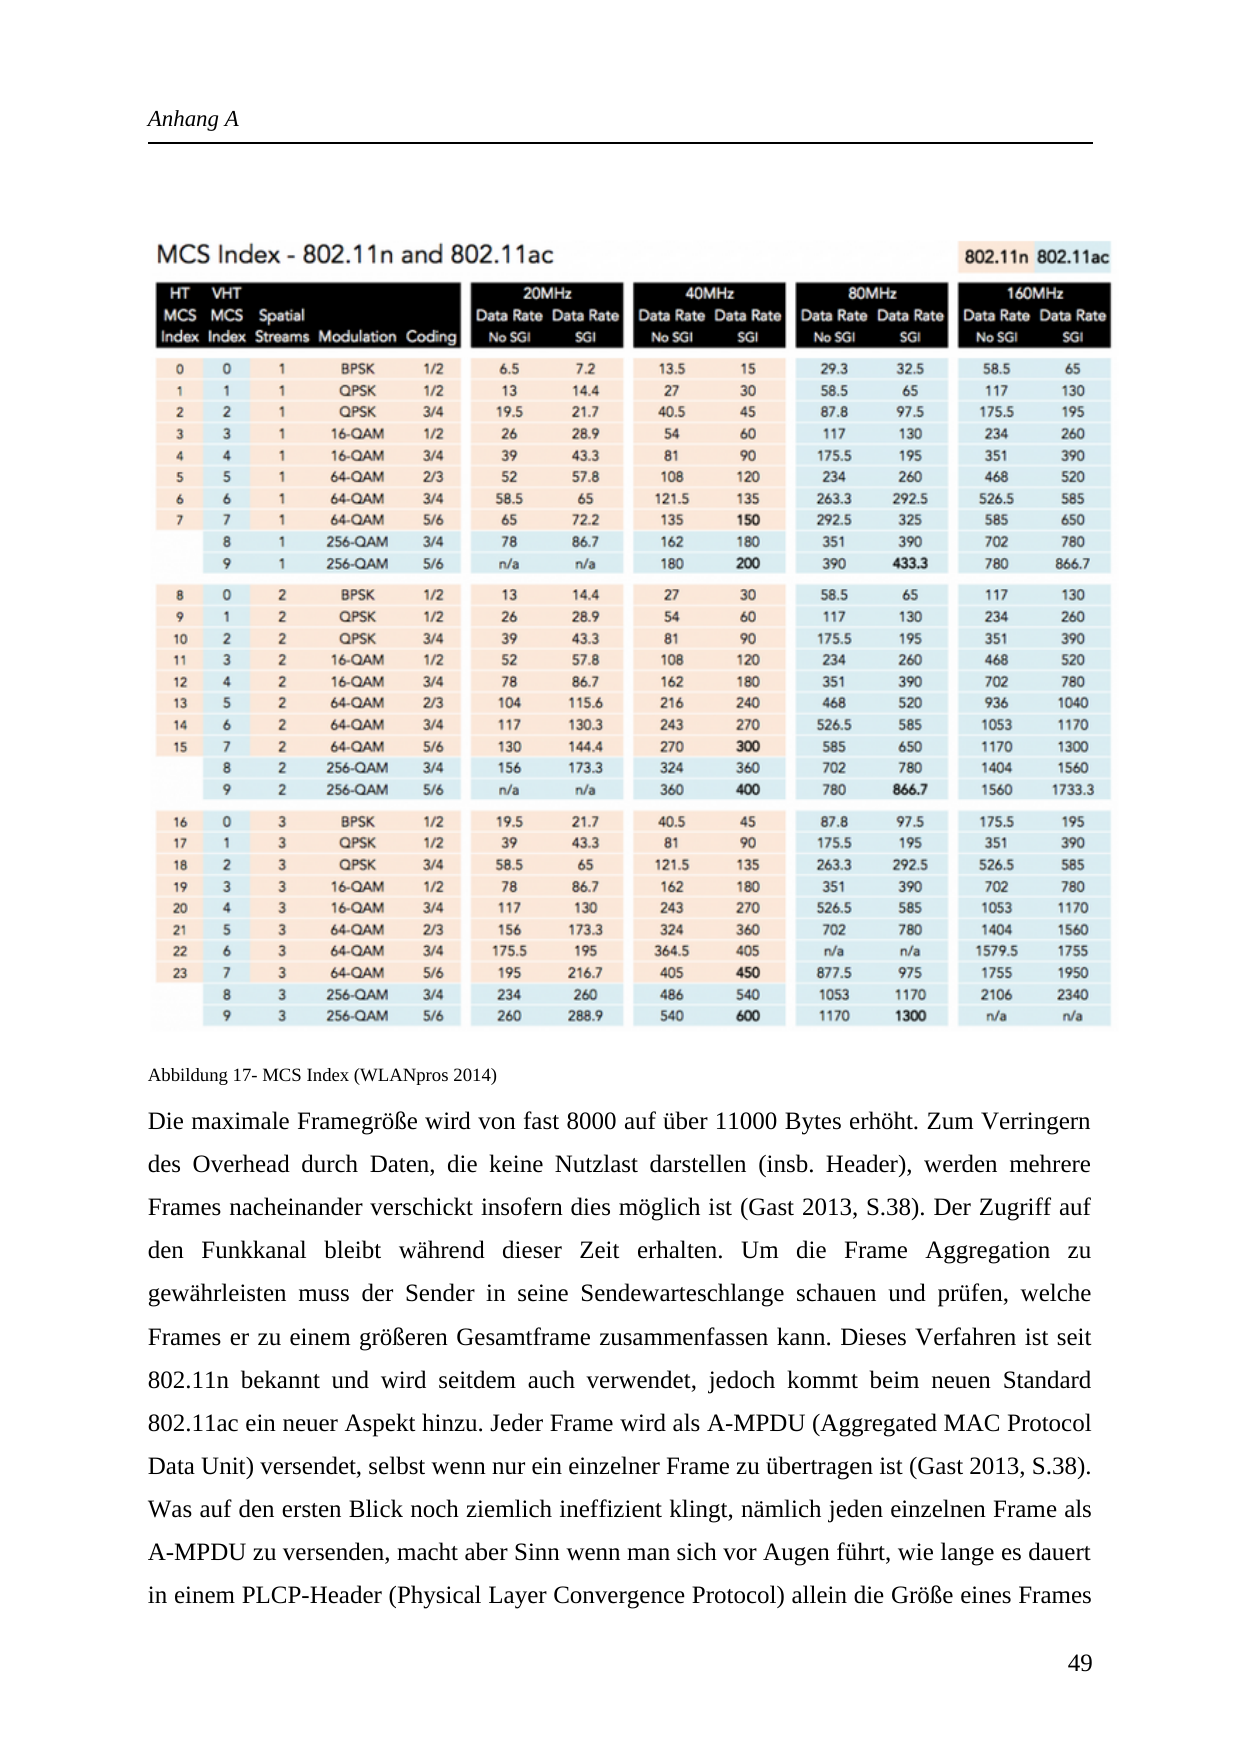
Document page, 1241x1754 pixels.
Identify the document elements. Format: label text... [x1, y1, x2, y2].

text Abbildung 17- MCS Index (WLANpros 2014) [148, 1064, 1093, 1085]
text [148, 1106, 1093, 1609]
picture [147, 230, 1121, 1039]
